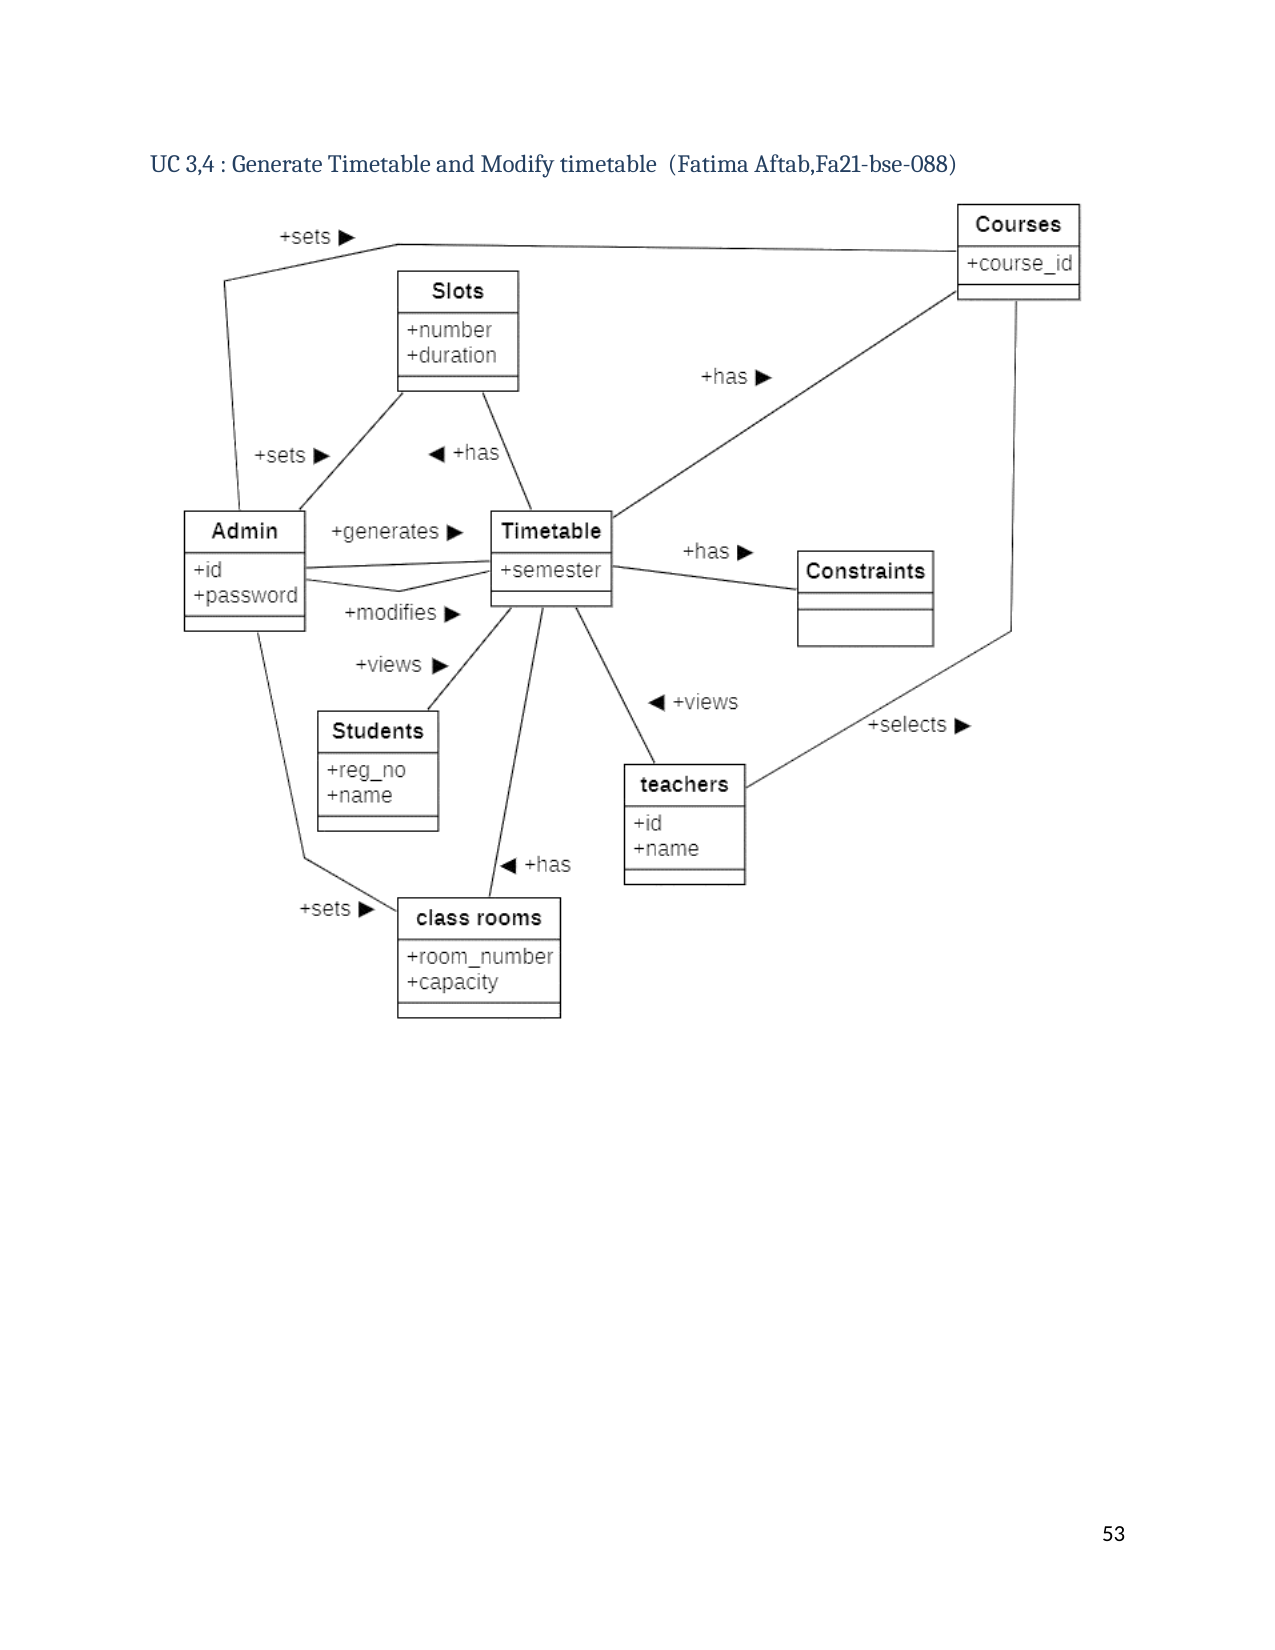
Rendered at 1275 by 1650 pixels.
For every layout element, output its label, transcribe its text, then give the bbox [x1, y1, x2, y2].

subtitle UC 3,4 : Generate Timetable and Modify timetable (Fatima Aftab,Fa21-bse-088) [150, 150, 1125, 179]
picture [168, 188, 1144, 1084]
